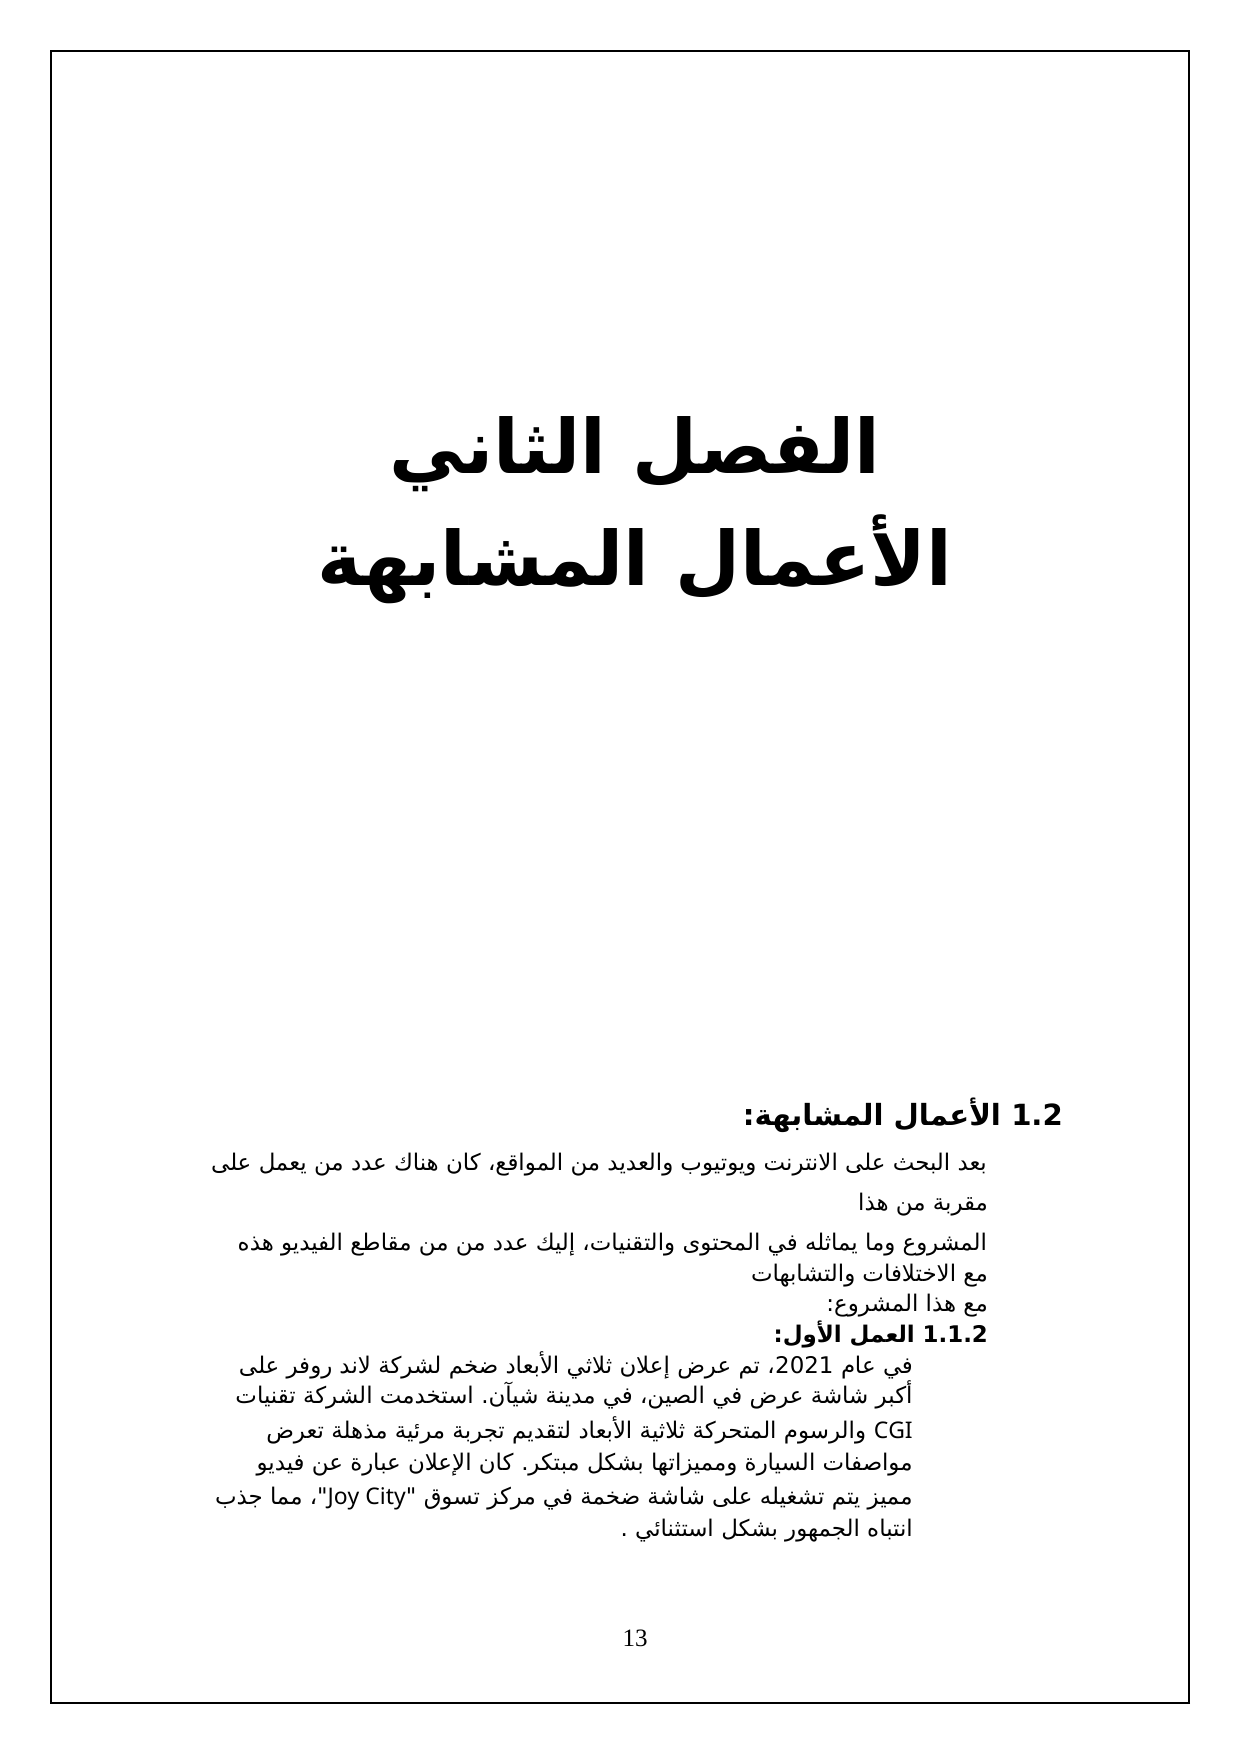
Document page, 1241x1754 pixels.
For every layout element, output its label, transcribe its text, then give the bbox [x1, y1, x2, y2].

list بعد البحث على الانترنت ويوتيوب والعديد من المواقع، كان هناك عدد من يعمل على مقربة من هذا [207, 1149, 988, 1216]
subtitle الأعمال المشابهة [207, 516, 1063, 603]
list المشروع وما يماثله في المحتوى والتقنيات، إليك عدد من من مقاطع الفيديو هذه مع الاختلافات والتشابهات [207, 1229, 988, 1287]
list مع هذا المشروع: [207, 1291, 988, 1317]
text 1.2 الأعمال المشابهة: [207, 1098, 1063, 1132]
subtitle الفصل الثاني [207, 403, 1063, 491]
list في عام 2021، تم عرض إعلان ثلاثي الأبعاد ضخم لشركة لاند روفر على أكبر شاشة عرض في الصين، في مدينة شيآن. استخدمت الشركة تقنيات CGI والرسوم المتحركة ثلاثية الأبعاد لتقديم تجربة مرئية مذهلة تعرض مواصفات السيارة ومميزاتها بشكل مبتكر. كان الإعلان عبارة عن فيديو مميز يتم تشغيله على شاشة ضخمة في مركز تسوق "Joy City"، مما جذب انتباه الجمهور بشكل استثنائي . [207, 1352, 913, 1542]
list 1.1.2 العمل الأول: [207, 1321, 988, 1348]
